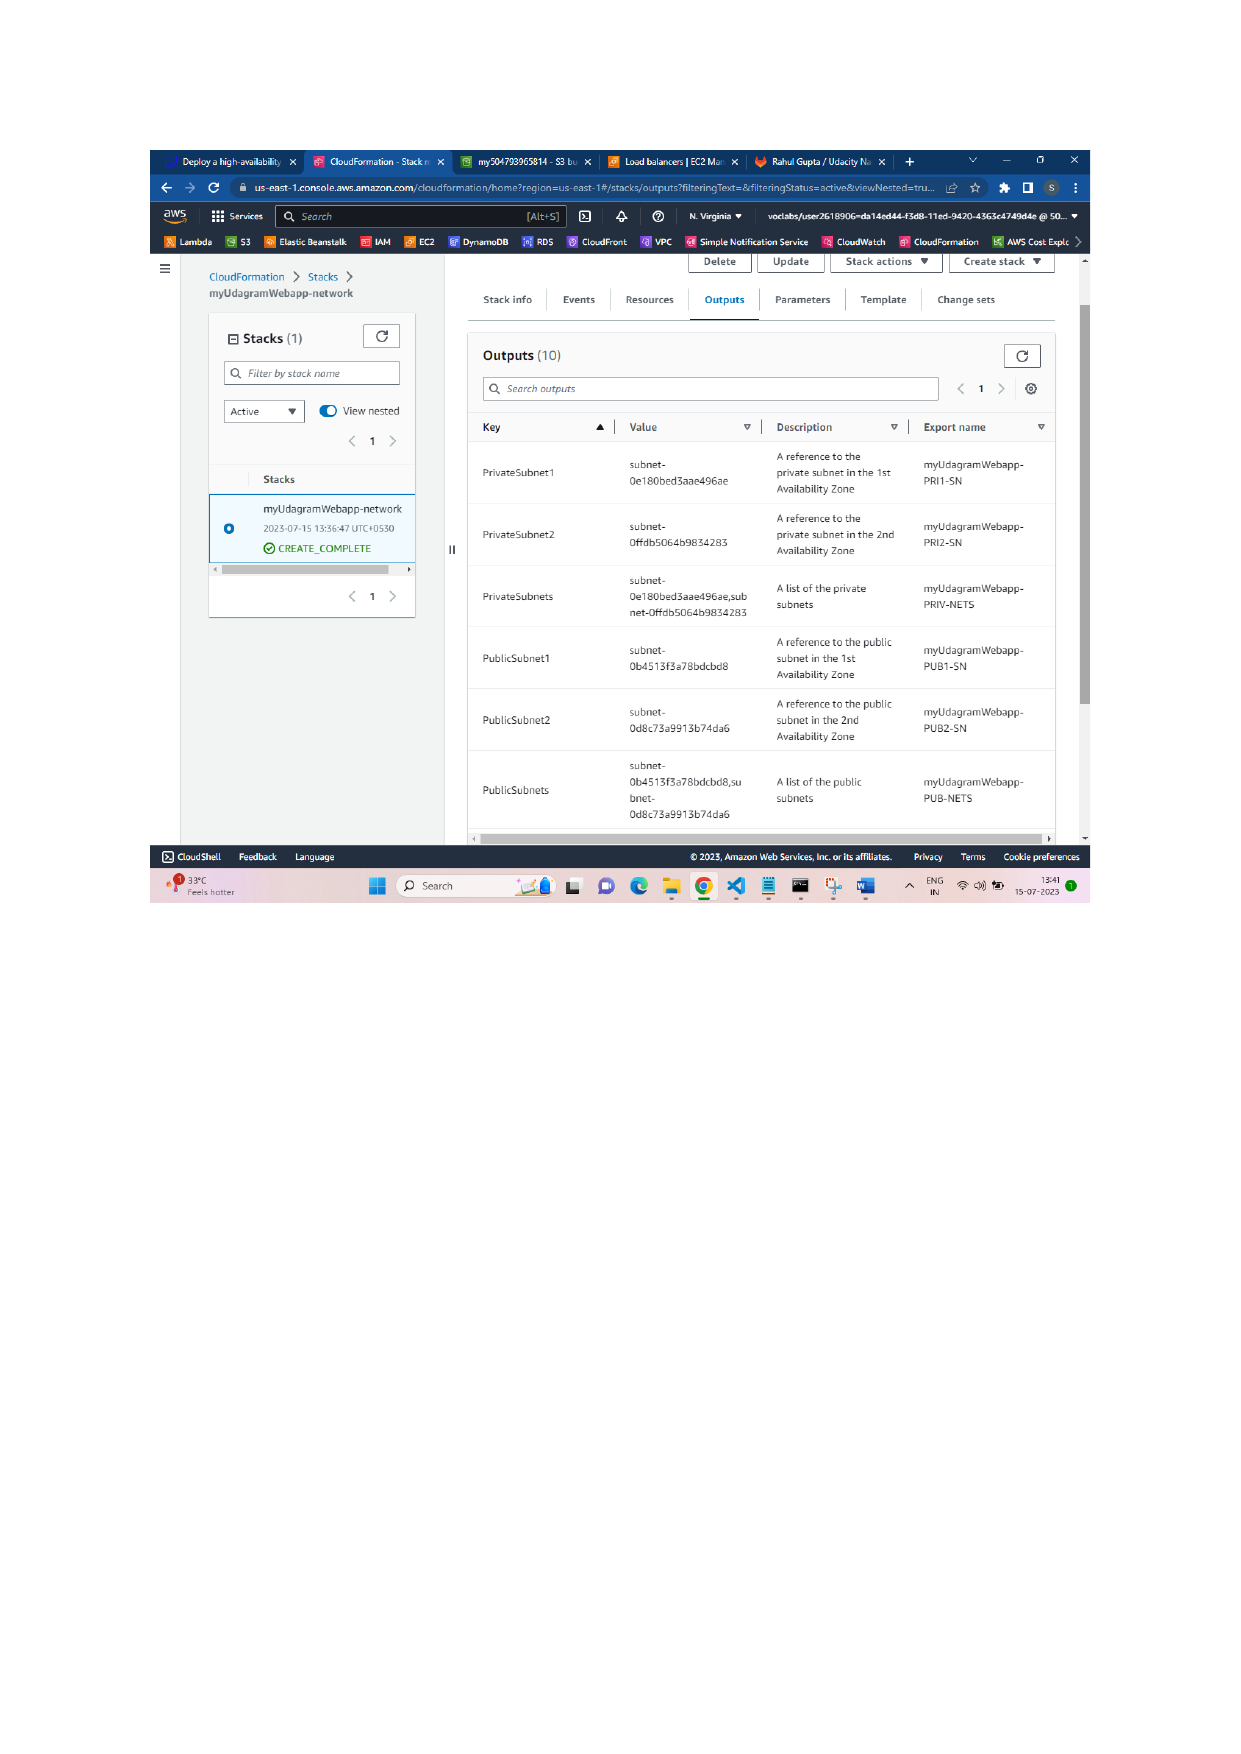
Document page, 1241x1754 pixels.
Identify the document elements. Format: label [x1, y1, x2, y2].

picture [150, 150, 1091, 903]
